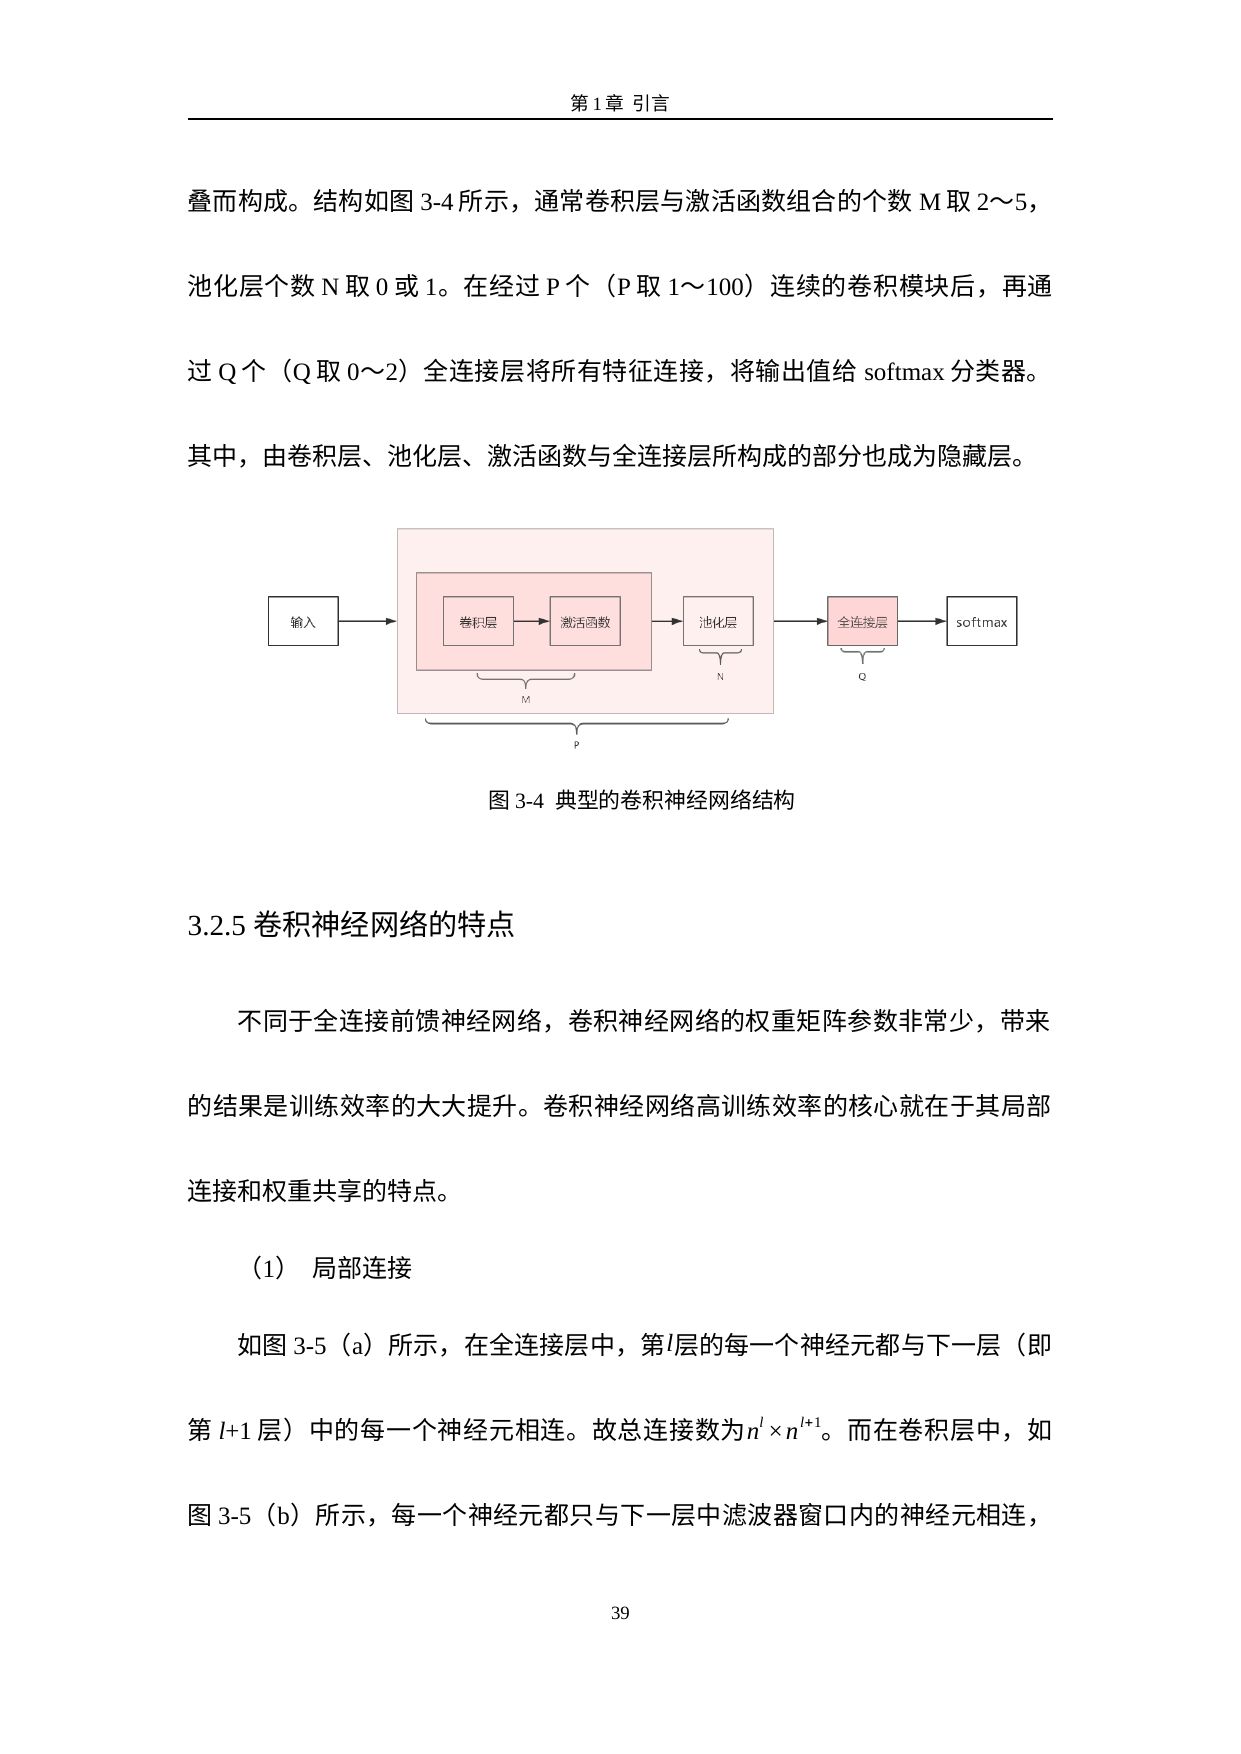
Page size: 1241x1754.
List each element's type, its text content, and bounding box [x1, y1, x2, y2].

text 不同于全连接前馈神经网络，卷积神经网络的权重矩阵参数非常少，带来的结果是训练效率的大大提升。卷积神经网络高训练效率的核心就在于其局部连接和权重共享的特点。 [187, 986, 1053, 1224]
list 局部连接 [237, 1233, 1053, 1301]
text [187, 166, 1053, 488]
subtitle 3.2.5 卷积神经网络的特点 [187, 889, 1053, 957]
subtitle 图3-4 典型的卷积神经网络结构 [187, 782, 1053, 816]
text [187, 1310, 1053, 1547]
picture [255, 497, 1035, 767]
